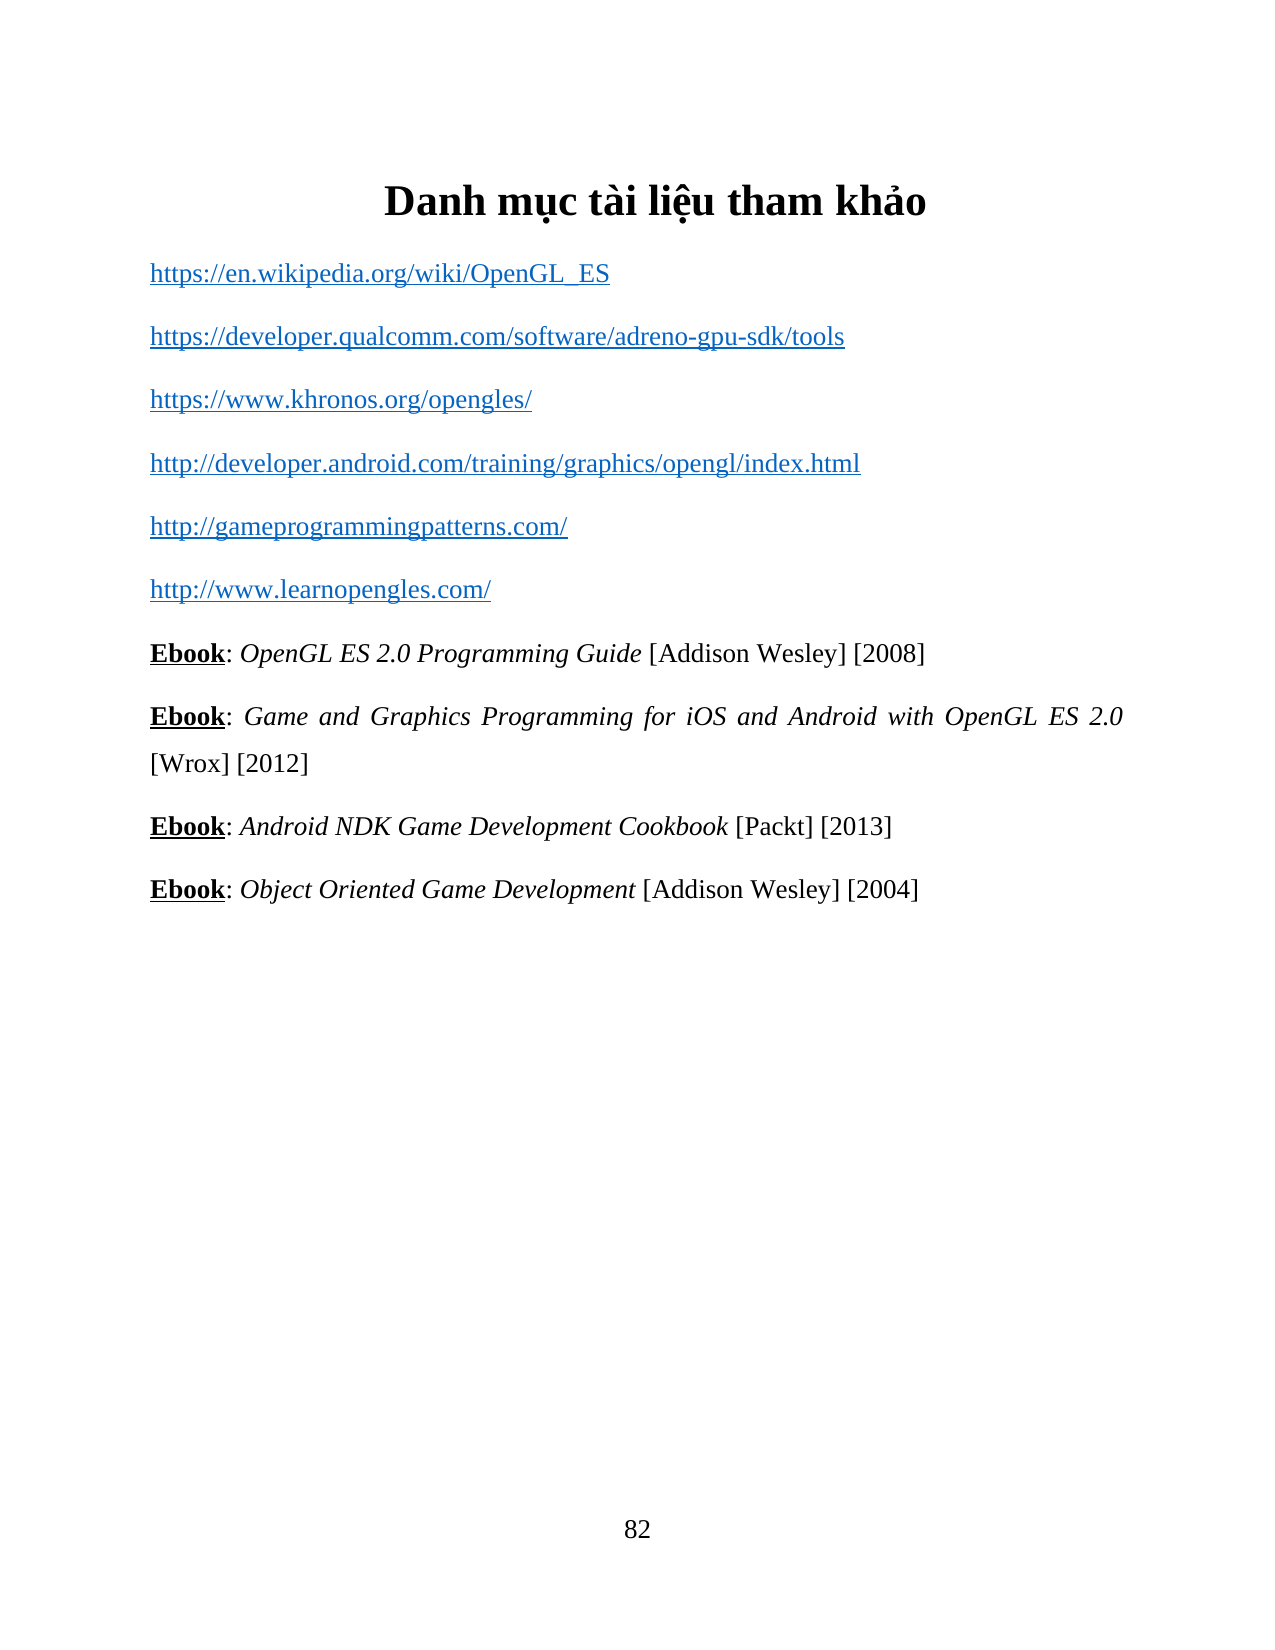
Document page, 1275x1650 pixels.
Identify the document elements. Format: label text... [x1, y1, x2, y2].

text https://en.wikipedia.org/wiki/OpenGL_ES [150, 257, 1125, 288]
text https://www.khronos.org/opengles/ [150, 383, 1125, 414]
text Ebook: Android NDK Game Development Cookbook [Packt] [2013] [150, 810, 1125, 841]
text https://developer.qualcomm.com/software/adreno-gpu-sdk/tools [150, 320, 1125, 351]
text Ebook: Object Oriented Game Development [Addison Wesley] [2004] [150, 873, 1125, 904]
text http://gameprogrammingpatterns.com/ [150, 510, 1125, 541]
text Ebook: Game and Graphics Programming for iOS and Android with OpenGL ES 2.0 [Wrox] [2012] [150, 700, 1125, 778]
text http://developer.android.com/training/graphics/opengl/index.html [150, 447, 1125, 478]
text Ebook: OpenGL ES 2.0 Programming Guide [Addison Wesley] [2008] [150, 637, 1125, 668]
text http://www.learnopengles.com/ [150, 573, 1125, 604]
title Danh mục tài liệu tham khảo [150, 175, 1125, 225]
